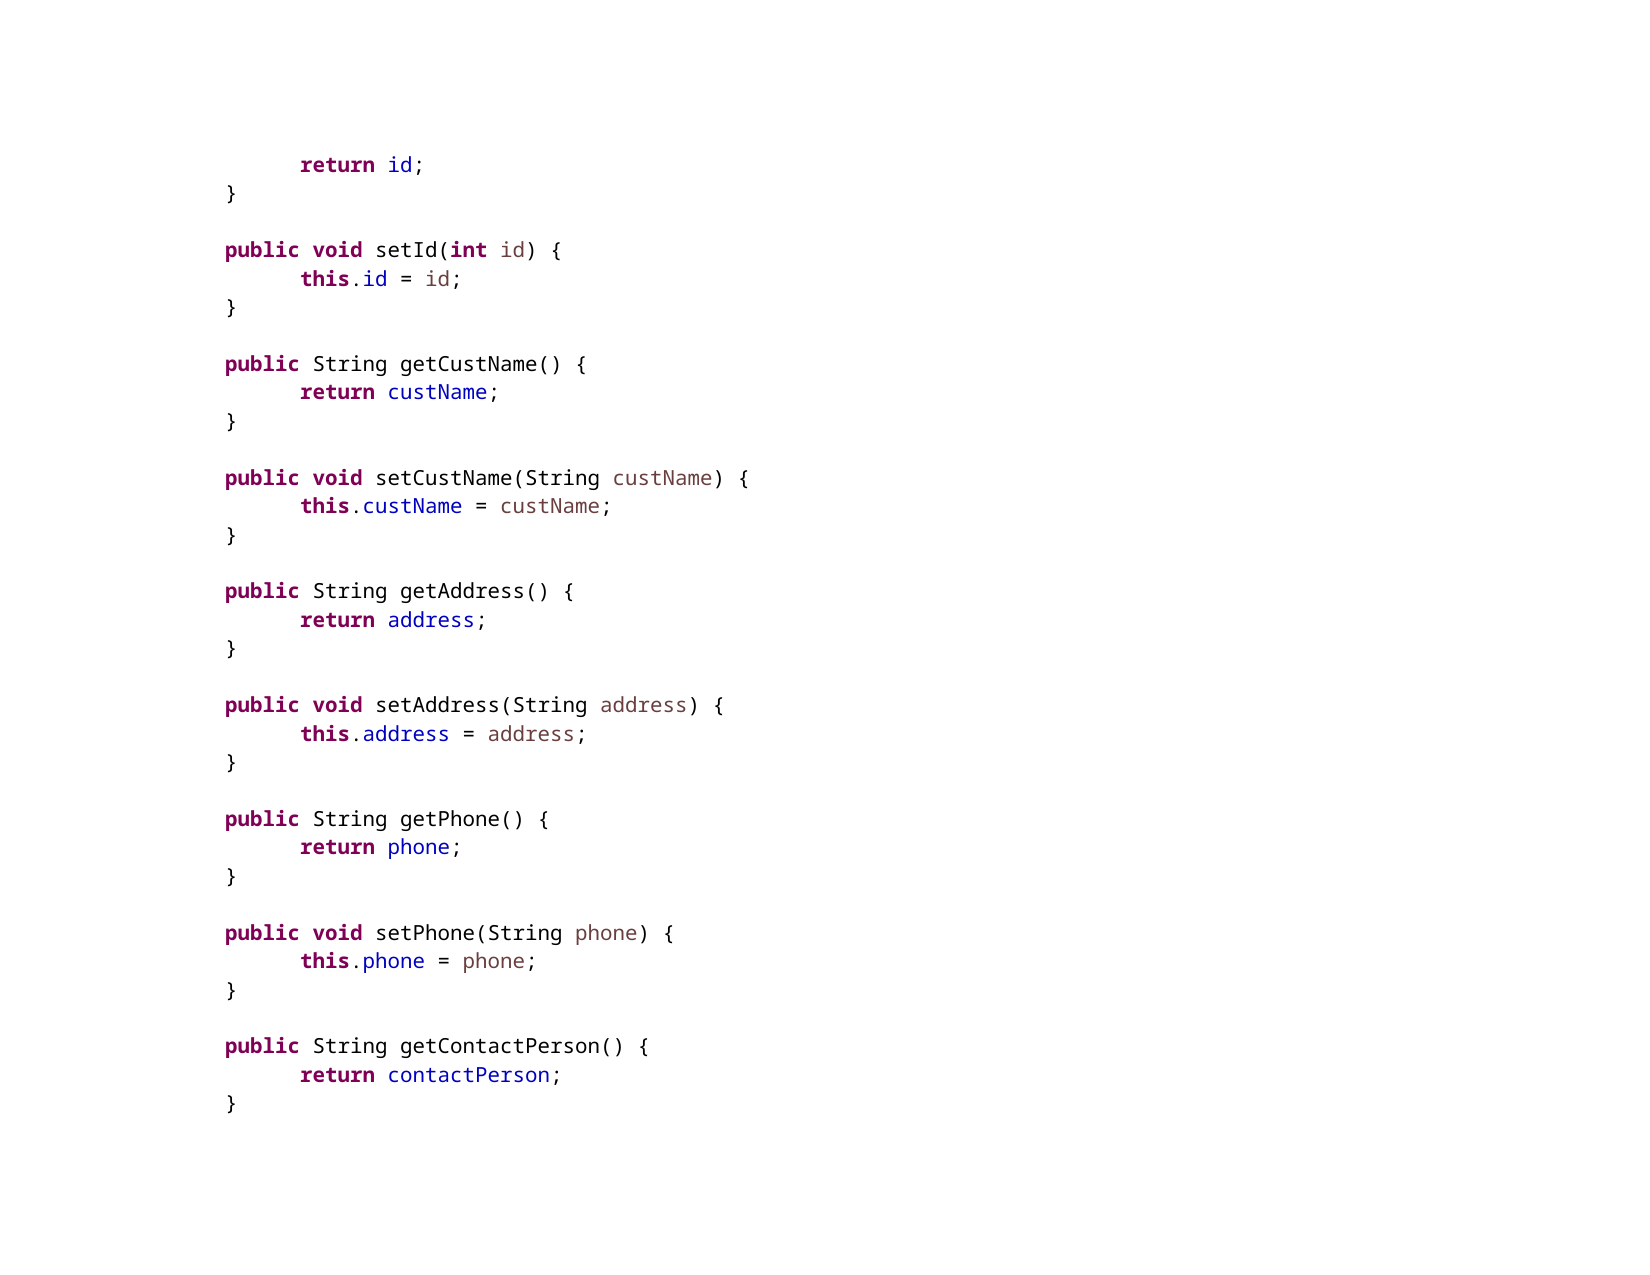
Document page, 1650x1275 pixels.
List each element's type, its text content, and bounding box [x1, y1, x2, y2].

text this.custName = custName; [187, 491, 1500, 520]
text public void setId(int id) { [187, 235, 1500, 264]
text public void setCustName(String custName) { [187, 463, 1500, 491]
text return address; [187, 605, 1500, 633]
text public String getAddress() { [187, 577, 1500, 605]
text } [187, 520, 1500, 548]
text public String getPhone() { [187, 804, 1500, 832]
text } [187, 1088, 1500, 1117]
text } [187, 861, 1500, 889]
text } [187, 747, 1500, 776]
text } [187, 633, 1500, 662]
text return id; [187, 150, 1500, 178]
text public void setPhone(String phone) { [187, 918, 1500, 946]
text this.id = id; [187, 264, 1500, 292]
text public void setAddress(String address) { [187, 690, 1500, 719]
text } [187, 292, 1500, 321]
text return contactPerson; [187, 1060, 1500, 1088]
text } [187, 406, 1500, 434]
text public String getContactPerson() { [187, 1032, 1500, 1060]
text this.phone = phone; [187, 946, 1500, 975]
text this.address = address; [187, 719, 1500, 747]
text } [187, 975, 1500, 1003]
text return phone; [187, 832, 1500, 861]
text public String getCustName() { [187, 349, 1500, 377]
text } [187, 178, 1500, 207]
text return custName; [187, 377, 1500, 406]
